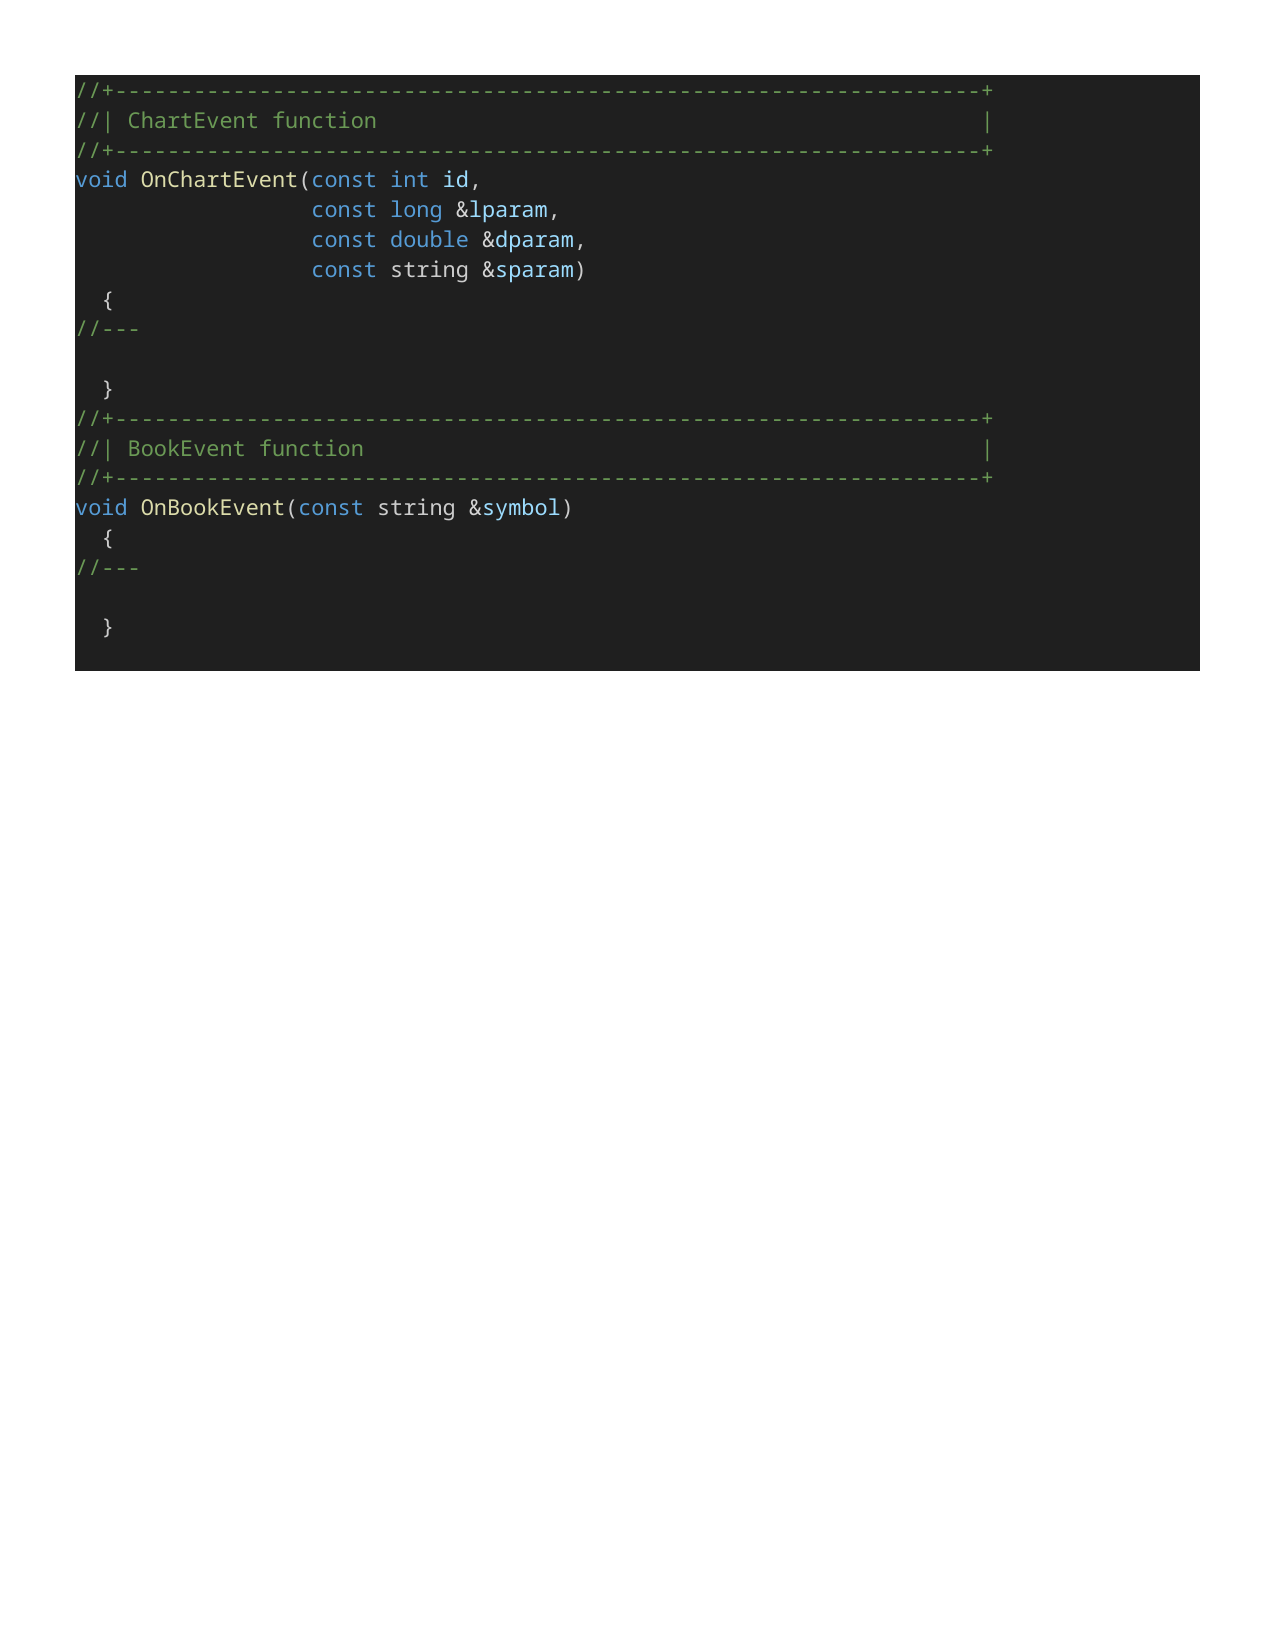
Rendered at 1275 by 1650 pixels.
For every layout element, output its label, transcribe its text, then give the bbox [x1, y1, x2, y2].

text //| ChartEvent function | [75, 105, 1200, 134]
text //+------------------------------------------------------------------+ [75, 403, 1200, 432]
text //| BookEvent function | [75, 432, 1200, 462]
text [75, 75, 1200, 105]
text //+------------------------------------------------------------------+ [75, 462, 1200, 492]
text const double &dparam, [75, 224, 1200, 254]
text void OnChartEvent(const int id, [75, 164, 1200, 194]
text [75, 134, 1200, 164]
text } [75, 373, 1200, 403]
text //--- [75, 552, 1200, 581]
text } [75, 611, 1200, 641]
text { [75, 283, 1200, 313]
text const long &lparam, [75, 194, 1200, 224]
text //--- [75, 313, 1200, 343]
text { [75, 522, 1200, 552]
text const string &sparam) [75, 254, 1200, 283]
text void OnBookEvent(const string &symbol) [75, 492, 1200, 522]
